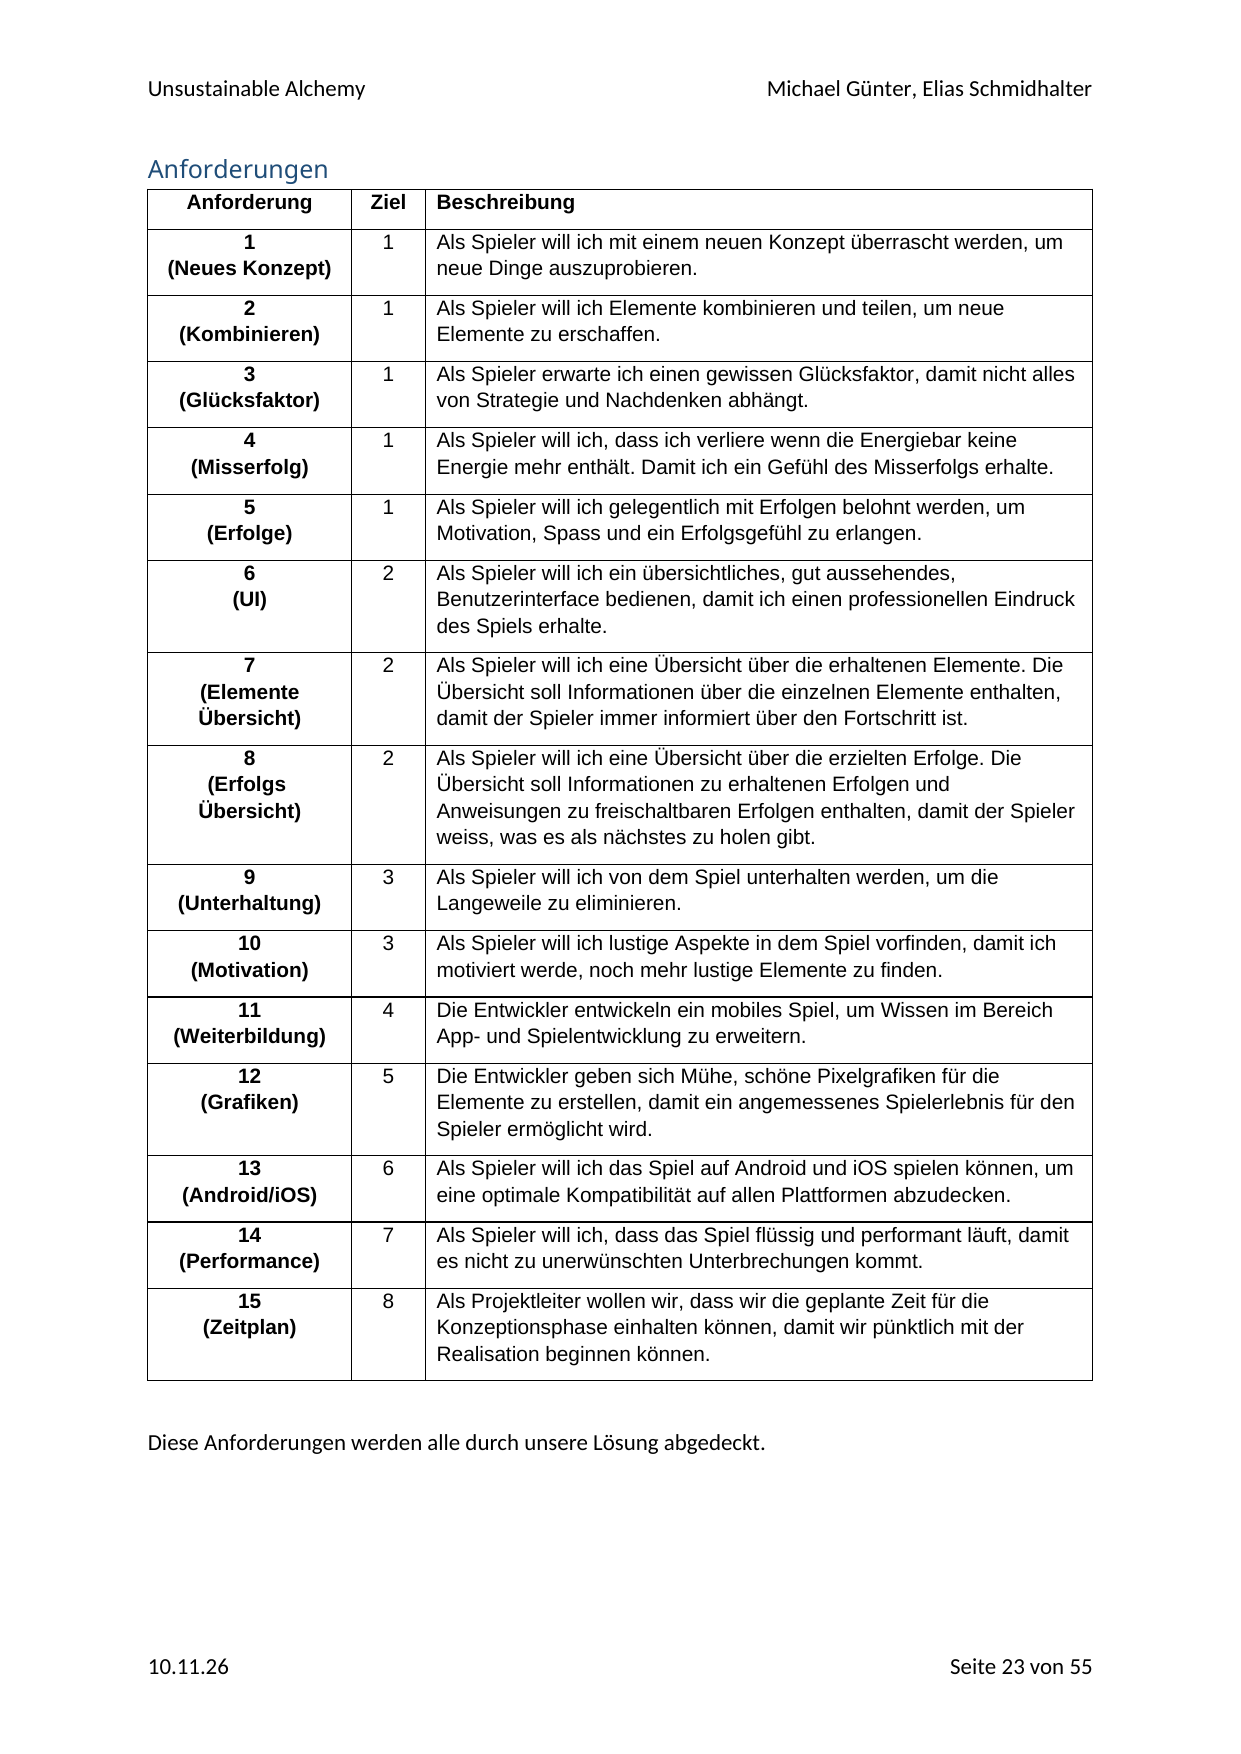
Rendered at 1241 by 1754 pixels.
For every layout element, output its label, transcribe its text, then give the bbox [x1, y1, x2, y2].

table_cell Als Spieler will ich von dem Spiel unterhalten werden, um die Langeweile zu eliminieren. [426, 865, 1092, 930]
table_cell 3 [352, 931, 425, 996]
table_cell 3 (Glücksfaktor) [148, 362, 351, 427]
table_cell 5 (Erfolge) [148, 495, 351, 560]
table_cell 1 [352, 362, 425, 427]
table_cell Als Spieler will ich ein übersichtliches, gut aussehendes, Benutzerinterface bedienen, damit ich einen professionellen Eindruck des Spiels erhalte. [426, 561, 1092, 652]
table_cell 14 (Performance) [148, 1223, 351, 1288]
table_cell 1 [352, 428, 425, 493]
table_cell 4 (Misserfolg) [148, 428, 351, 493]
table_cell Als Spieler will ich eine Übersicht über die erzielten Erfolge. Die Übersicht soll Informationen zu erhaltenen Erfolgen und Anweisungen zu freischaltbaren Erfolgen enthalten, damit der Spieler weiss, was es als nächstes zu holen gibt. [426, 746, 1092, 864]
table_cell 4 [352, 998, 425, 1063]
table_cell 6 [352, 1156, 425, 1221]
subtitle Anforderungen [148, 152, 1093, 186]
table_cell 6 (UI) [148, 561, 351, 652]
table_cell Als Spieler will ich das Spiel auf Android und iOS spielen können, um eine optimale Kompatibilität auf allen Plattformen abzudecken. [426, 1156, 1092, 1221]
table_cell 2 [352, 653, 425, 745]
table_cell Als Spieler will ich lustige Aspekte in dem Spiel vorfinden, damit ich motiviert werde, noch mehr lustige Elemente zu finden. [426, 931, 1092, 996]
table_cell 1 (Neues Konzept) [148, 230, 351, 295]
table_cell 12 (Grafiken) [148, 1064, 351, 1155]
table_cell 1 [352, 495, 425, 560]
table_header Ziel [352, 190, 425, 228]
table_cell 1 [352, 230, 425, 295]
table_cell 8 [352, 1289, 425, 1380]
table_cell Als Spieler will ich gelegentlich mit Erfolgen belohnt werden, um Motivation, Spass und ein Erfolgsgefühl zu erlangen. [426, 495, 1092, 560]
table_cell 2 [352, 746, 425, 864]
table_cell 7 (Elemente Übersicht) [148, 653, 351, 745]
table_cell 13 (Android/iOS) [148, 1156, 351, 1221]
table_cell Die Entwickler geben sich Mühe, schöne Pixelgrafiken für die Elemente zu erstellen, damit ein angemessenes Spielerlebnis für den Spieler ermöglicht wird. [426, 1064, 1092, 1155]
table_cell Als Spieler will ich, dass das Spiel flüssig und performant läuft, damit es nicht zu unerwünschten Unterbrechungen kommt. [426, 1223, 1092, 1288]
table_cell 15 (Zeitplan) [148, 1289, 351, 1380]
table_cell 9 (Unterhaltung) [148, 865, 351, 930]
table_cell 2 (Kombinieren) [148, 296, 351, 361]
text Diese Anforderungen werden alle durch unsere Lösung abgedeckt. [148, 1428, 1093, 1456]
table_header Anforderung [148, 190, 351, 228]
table_cell Als Spieler will ich mit einem neuen Konzept überrascht werden, um neue Dinge auszuprobieren. [426, 230, 1092, 295]
table_cell 5 [352, 1064, 425, 1155]
table_cell Als Spieler will ich eine Übersicht über die erhaltenen Elemente. Die Übersicht soll Informationen über die einzelnen Elemente enthalten, damit der Spieler immer informiert über den Fortschritt ist. [426, 653, 1092, 745]
table_cell 2 [352, 561, 425, 652]
table_cell 7 [352, 1223, 425, 1288]
table_cell 8 (Erfolgs Übersicht) [148, 746, 351, 864]
table_cell Als Spieler will ich, dass ich verliere wenn die Energiebar keine Energie mehr enthält. Damit ich ein Gefühl des Misserfolgs erhalte. [426, 428, 1092, 493]
table_cell 11 (Weiterbildung) [148, 998, 351, 1063]
table_cell Als Spieler erwarte ich einen gewissen Glücksfaktor, damit nicht alles von Strategie und Nachdenken abhängt. [426, 362, 1092, 427]
table_cell 10 (Motivation) [148, 931, 351, 996]
table_cell Als Projektleiter wollen wir, dass wir die geplante Zeit für die Konzeptionsphase einhalten können, damit wir pünktlich mit der Realisation beginnen können. [426, 1289, 1092, 1380]
table_cell Als Spieler will ich Elemente kombinieren und teilen, um neue Elemente zu erschaffen. [426, 296, 1092, 361]
table_cell 3 [352, 865, 425, 930]
table_cell 1 [352, 296, 425, 361]
table_cell Die Entwickler entwickeln ein mobiles Spiel, um Wissen im Bereich App- und Spielentwicklung zu erweitern. [426, 998, 1092, 1063]
table_header Beschreibung [426, 190, 1092, 228]
